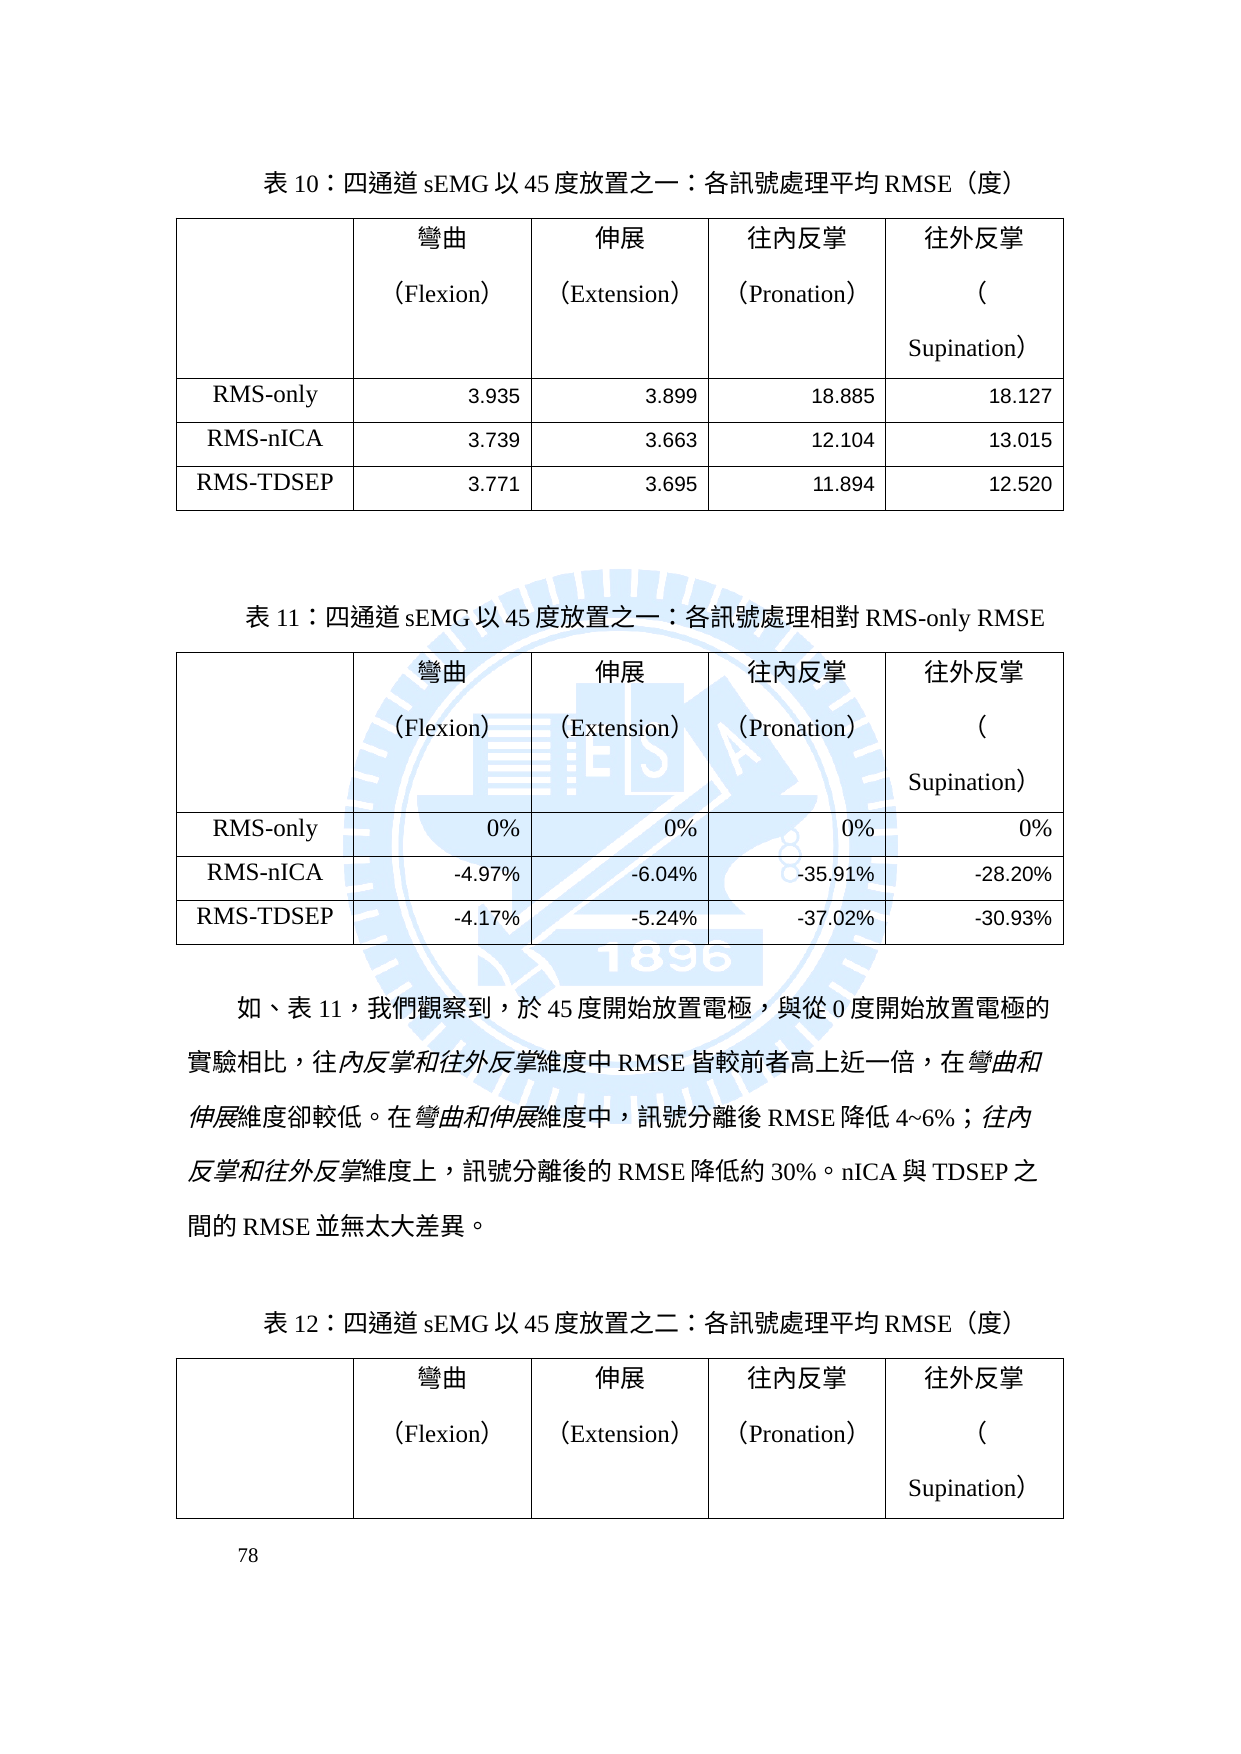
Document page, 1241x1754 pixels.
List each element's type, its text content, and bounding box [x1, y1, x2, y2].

table_cell -4.17% [354, 901, 531, 944]
table_cell 3.935 [354, 379, 531, 422]
table_header [177, 1359, 353, 1518]
table_cell RMS-only [177, 379, 353, 422]
table_header 彎曲 （Flexion） [354, 653, 531, 812]
table_header [177, 653, 353, 812]
table_header 往外反掌 （Supination） [886, 653, 1063, 812]
table_cell 3.899 [532, 379, 708, 422]
table_cell 3.663 [532, 423, 708, 466]
table_header 彎曲 （Flexion） [354, 219, 531, 378]
table_cell 3.695 [532, 467, 708, 510]
table_header 彎曲 （Flexion） [354, 1359, 531, 1518]
table_cell 0% [354, 813, 531, 856]
table_cell RMS-nICA [177, 857, 353, 900]
table_header 往內反掌 （Pronation） [709, 1359, 885, 1518]
table_cell -28.20% [886, 857, 1063, 900]
table_cell -35.91% [709, 857, 885, 900]
table_cell 11.894 [709, 467, 885, 510]
table_cell 3.771 [354, 467, 531, 510]
table_cell -4.97% [354, 857, 531, 900]
table_cell 0% [532, 813, 708, 856]
text 表 10：四通道sEMG以45度放置之一：各訊號處理平均RMSE（度） [187, 163, 1053, 199]
table_cell 18.885 [709, 379, 885, 422]
table_cell 13.015 [886, 423, 1063, 466]
table_cell 12.520 [886, 467, 1063, 510]
table_cell -5.24% [532, 901, 708, 944]
text 表 11：四通道sEMG以45度放置之一：各訊號處理相對RMS-only RMSE [187, 597, 1053, 634]
table_cell 12.104 [709, 423, 885, 466]
table_cell 0% [709, 813, 885, 856]
table_cell -30.93% [886, 901, 1063, 944]
table_cell 18.127 [886, 379, 1063, 422]
text 表 12：四通道sEMG以45度放置之二：各訊號處理平均RMSE（度） [187, 1303, 1053, 1340]
table_cell RMS-TDSEP [177, 467, 353, 510]
table_cell 3.739 [354, 423, 531, 466]
table_cell -37.02% [709, 901, 885, 944]
table_header 往內反掌 （Pronation） [709, 219, 885, 378]
table_cell RMS-only [177, 813, 353, 856]
table_header 往外反掌 （Supination） [886, 1359, 1063, 1518]
table_header 往內反掌 （Pronation） [709, 653, 885, 812]
table_header 伸展 （Extension） [532, 219, 708, 378]
table_header 伸展 （Extension） [532, 1359, 708, 1518]
text 如表 10、表 11，我們觀察到，於45度開始放置電極，與從0度開始放置電極的實驗相比，往內反掌和往外反掌維度中RMSE皆較前者高上近一倍，在彎曲和伸展維度卻較低。在彎曲和伸展維度中，訊號分離後RMSE降低4~6%；往內反掌和往外反掌維度上，訊號分離後的RMSE降低約30%。nICA與TDSEP之間的RMSE並無太大差異。 [187, 988, 1053, 1242]
table_cell -6.04% [532, 857, 708, 900]
table_cell RMS-TDSEP [177, 901, 353, 944]
table_header 往外反掌 （Supination） [886, 219, 1063, 378]
table_header 伸展 （Extension） [532, 653, 708, 812]
table_header [177, 219, 353, 378]
table_cell 0% [886, 813, 1063, 856]
table_cell RMS-nICA [177, 423, 353, 466]
